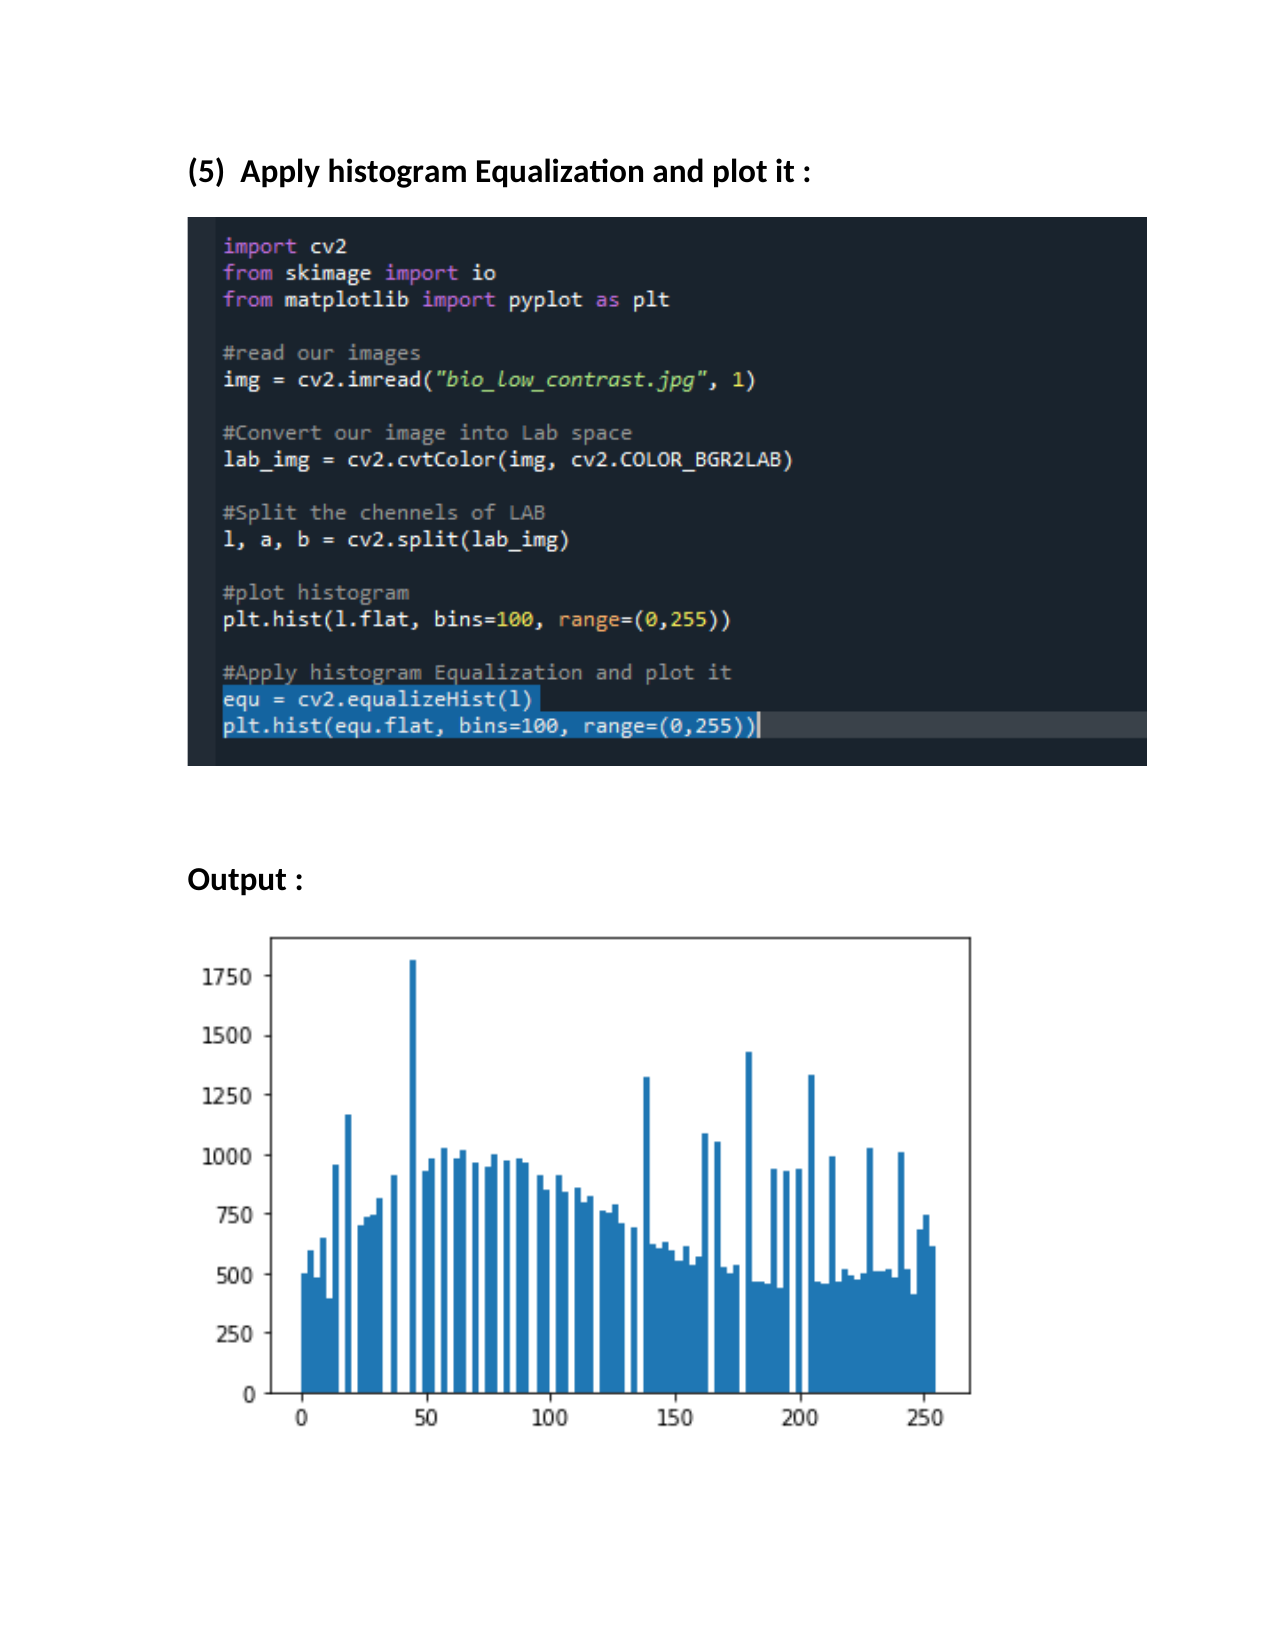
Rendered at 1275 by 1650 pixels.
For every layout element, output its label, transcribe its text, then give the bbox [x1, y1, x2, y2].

text Output : [187, 858, 1125, 899]
picture [187, 925, 982, 1443]
text (5) Apply histogram Equalization and plot it : [187, 150, 1125, 191]
picture [187, 217, 1147, 766]
